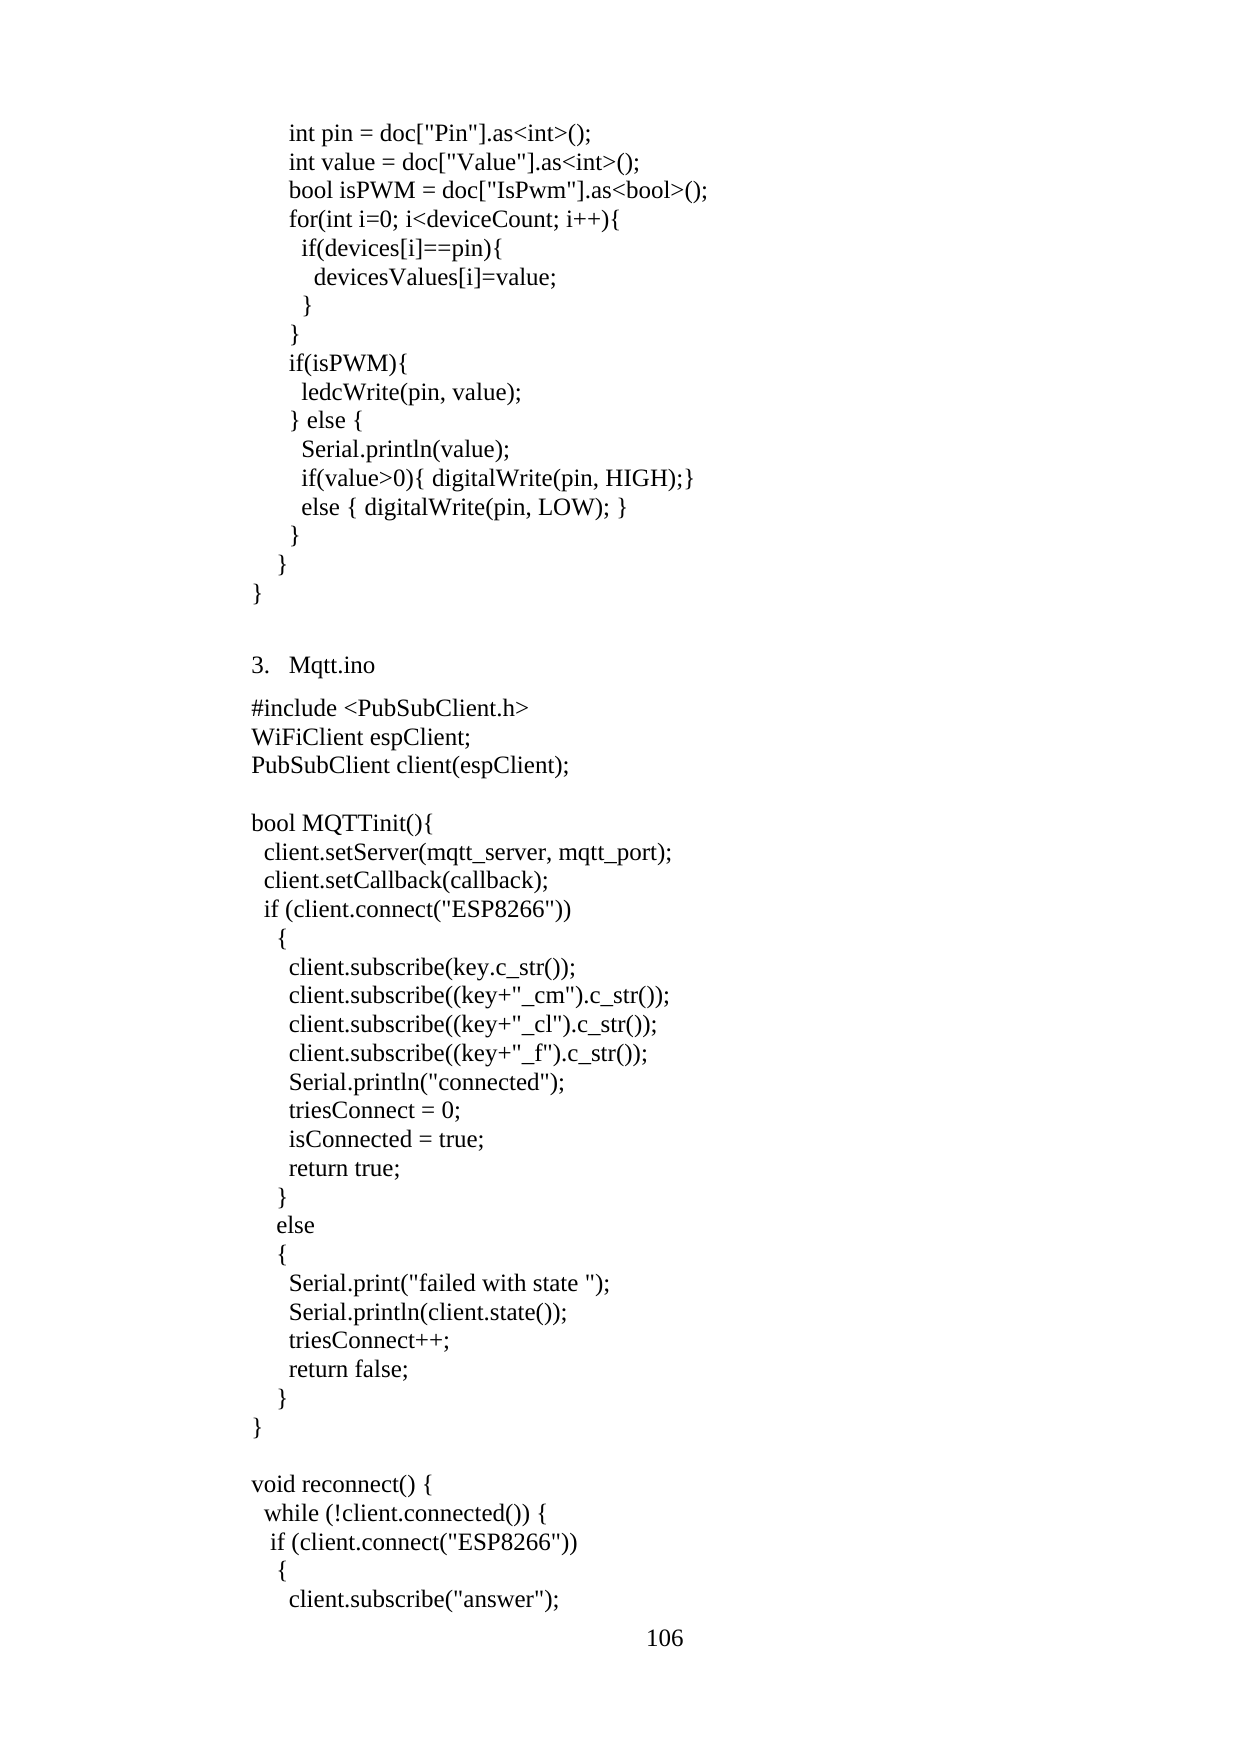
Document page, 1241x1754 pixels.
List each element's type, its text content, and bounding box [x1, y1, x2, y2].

text devicesValues[i]=value; [251, 262, 1152, 291]
text client.subscribe("answer"); [251, 1584, 1152, 1613]
text Serial.println(client.state()); [251, 1297, 1152, 1326]
text client.setCallback(callback); [251, 866, 1152, 894]
text isConnected = true; [251, 1124, 1152, 1153]
text int pin = doc["Pin"].as<int>(); [251, 118, 1152, 147]
text return false; [251, 1354, 1152, 1383]
text PubSubClient client(espClient); [251, 751, 1152, 779]
text } [251, 1412, 1152, 1441]
text Serial.println("connected"); [251, 1067, 1152, 1096]
text Serial.print("failed with state "); [251, 1268, 1152, 1297]
text client.setServer(mqtt_server, mqtt_port); [251, 837, 1152, 866]
text while (!client.connected()) { [251, 1498, 1152, 1527]
text } else { [251, 406, 1152, 434]
text } [251, 578, 1152, 607]
text else [251, 1211, 1152, 1239]
text bool MQTTinit(){ [251, 808, 1152, 837]
text triesConnect++; [251, 1326, 1152, 1354]
list Mqtt.ino [251, 650, 1152, 679]
text else { digitalWrite(pin, LOW); } [251, 492, 1152, 521]
text bool isPWM = doc["IsPwm"].as<bool>(); [251, 176, 1152, 204]
text } [251, 1182, 1152, 1211]
text } [251, 549, 1152, 578]
text if (client.connect("ESP8266")) [251, 1527, 1152, 1556]
text if(devices[i]==pin){ [251, 233, 1152, 262]
text } [251, 1383, 1152, 1412]
text triesConnect = 0; [251, 1096, 1152, 1124]
text void reconnect() { [251, 1469, 1152, 1498]
text #include <PubSubClient.h> [251, 693, 1152, 722]
text Serial.println(value); [251, 434, 1152, 463]
text { [251, 1556, 1152, 1584]
text } [251, 291, 1152, 319]
text { [251, 923, 1152, 952]
text client.subscribe((key+"_cm").c_str()); [251, 981, 1152, 1009]
text client.subscribe((key+"_cl").c_str()); [251, 1009, 1152, 1038]
text WiFiClient espClient; [251, 722, 1152, 751]
text return true; [251, 1153, 1152, 1182]
text client.subscribe(key.c_str()); [251, 952, 1152, 981]
text int value = doc["Value"].as<int>(); [251, 147, 1152, 176]
text if(isPWM){ [251, 348, 1152, 377]
text if (client.connect("ESP8266")) [251, 894, 1152, 923]
text if(value>0){ digitalWrite(pin, HIGH);} [251, 463, 1152, 492]
text ledcWrite(pin, value); [251, 377, 1152, 406]
text } [251, 521, 1152, 549]
text } [251, 319, 1152, 348]
text { [251, 1239, 1152, 1268]
text client.subscribe((key+"_f").c_str()); [251, 1038, 1152, 1067]
text for(int i=0; i<deviceCount; i++){ [251, 204, 1152, 233]
